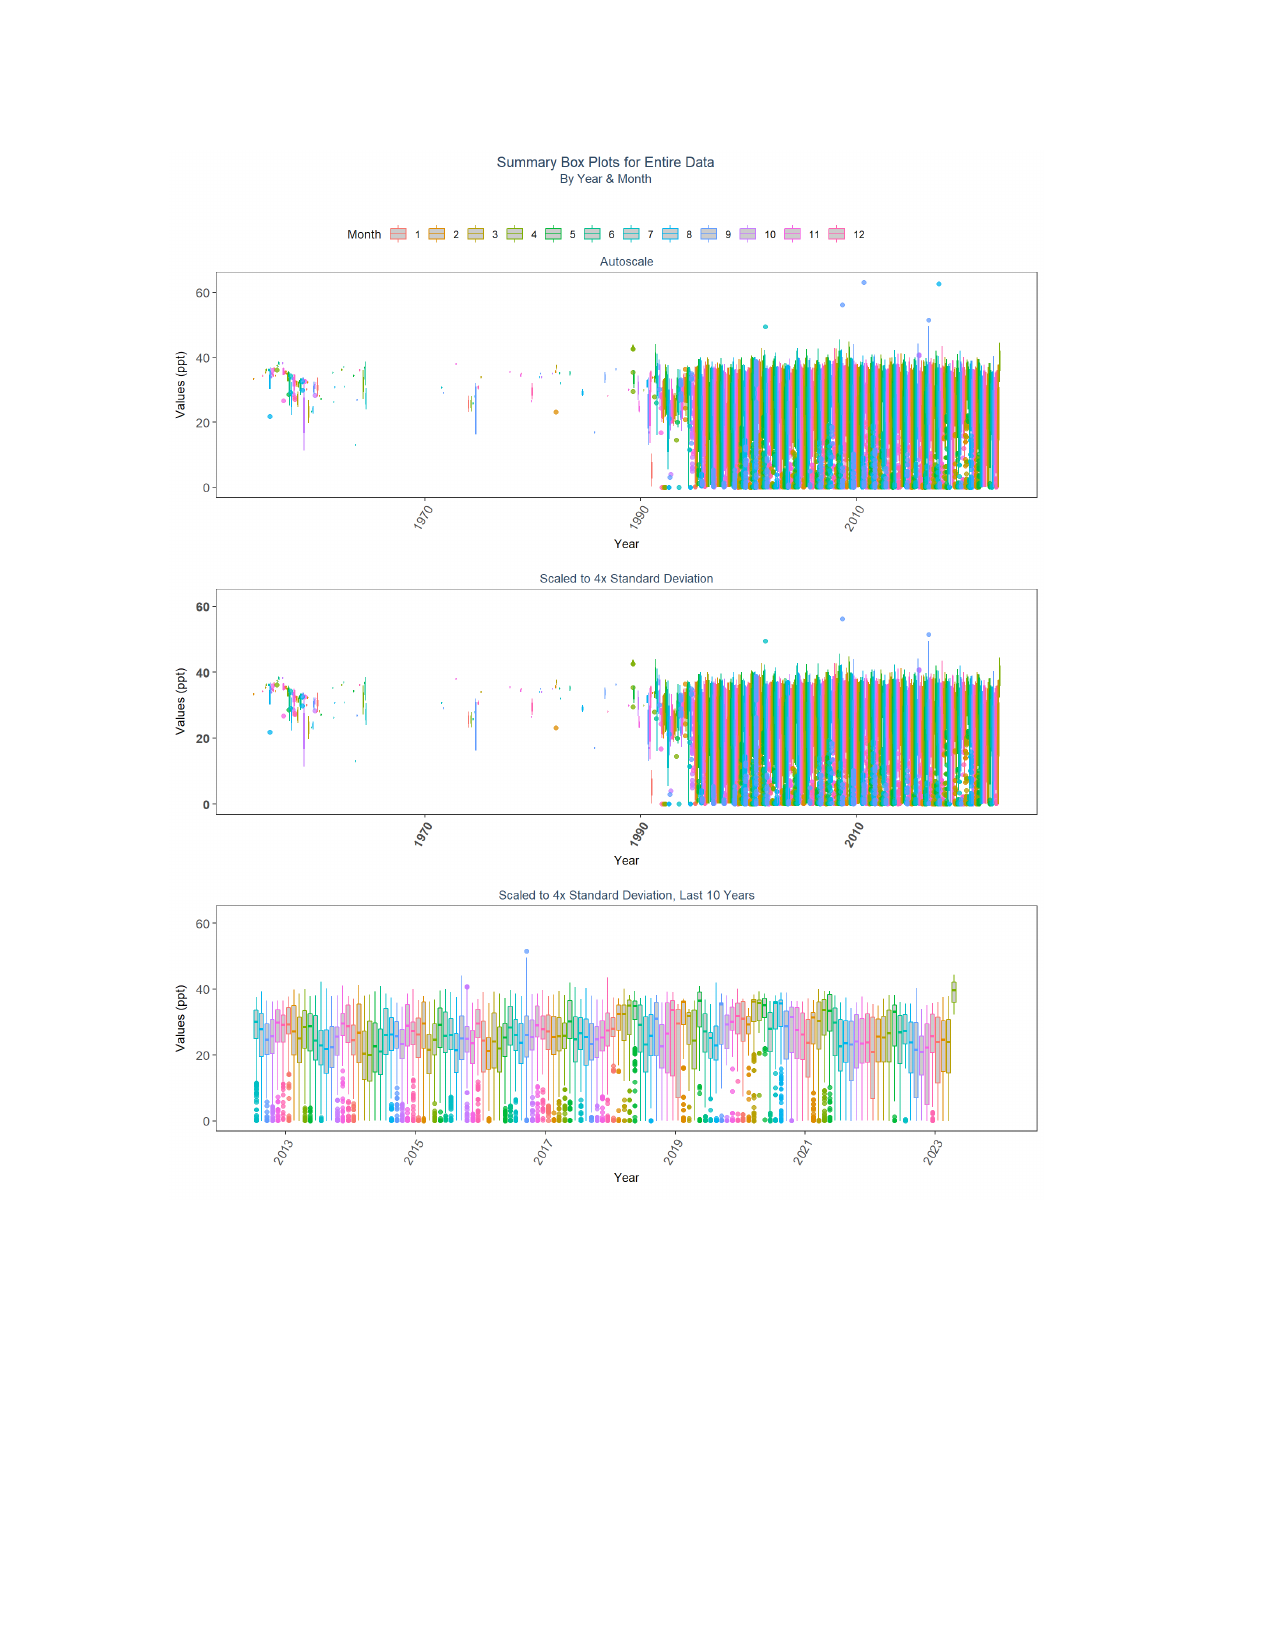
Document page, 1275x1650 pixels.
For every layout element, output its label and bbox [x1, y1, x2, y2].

picture [168, 150, 1044, 1200]
